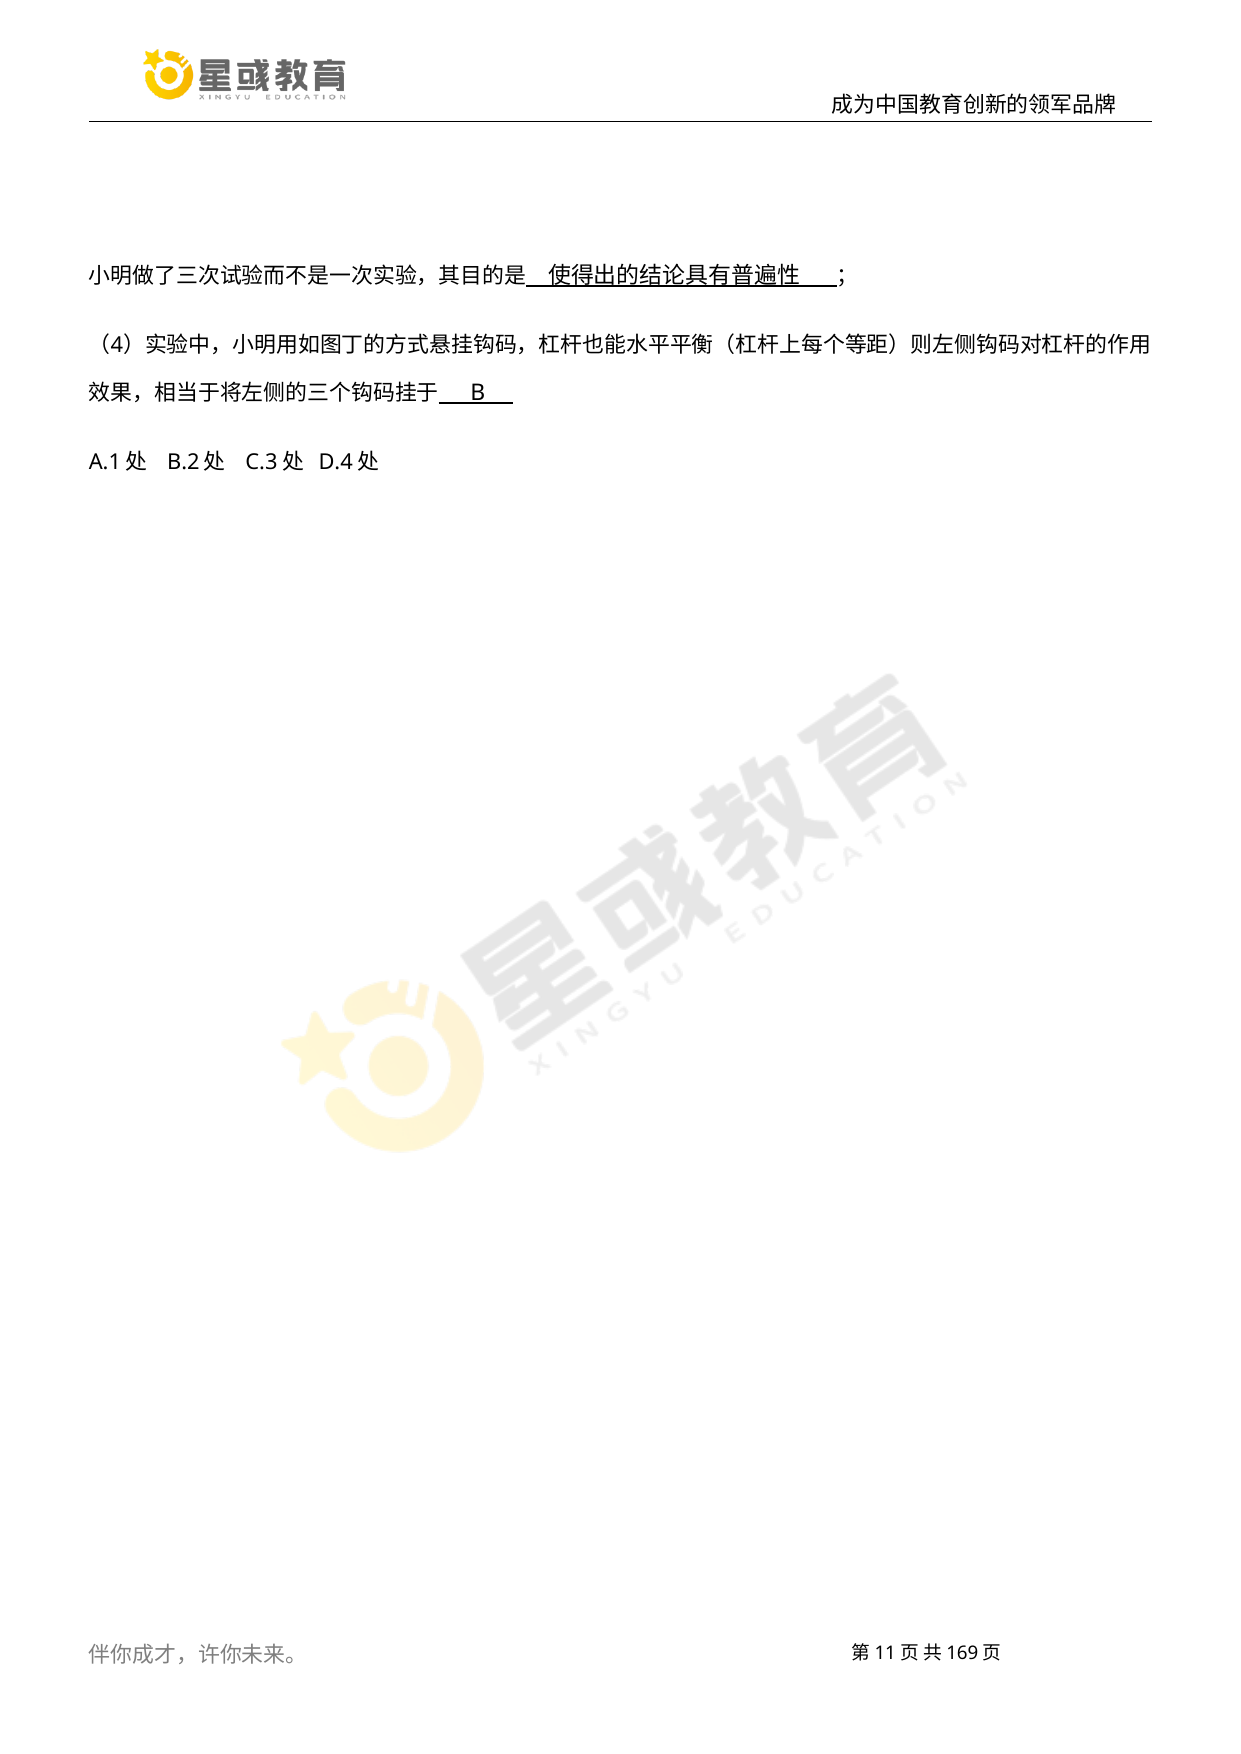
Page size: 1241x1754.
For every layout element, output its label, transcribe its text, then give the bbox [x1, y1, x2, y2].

text A.1处 B.2处 C.3处 D.4处 [88, 444, 1152, 476]
picture [187, 558, 1053, 1269]
text （4）实验中，小明用如图丁的方式悬挂钩码，杠杆也能水平平衡（杠杆上每个等距）则左侧钩码对杠杆的作用效果，相当于将左侧的三个钩码挂于 B [88, 327, 1152, 407]
text 小明做了三次试验而不是一次实验，其目的是 使得出的结论具有普遍性 ； [88, 257, 1152, 290]
picture [124, 35, 364, 113]
